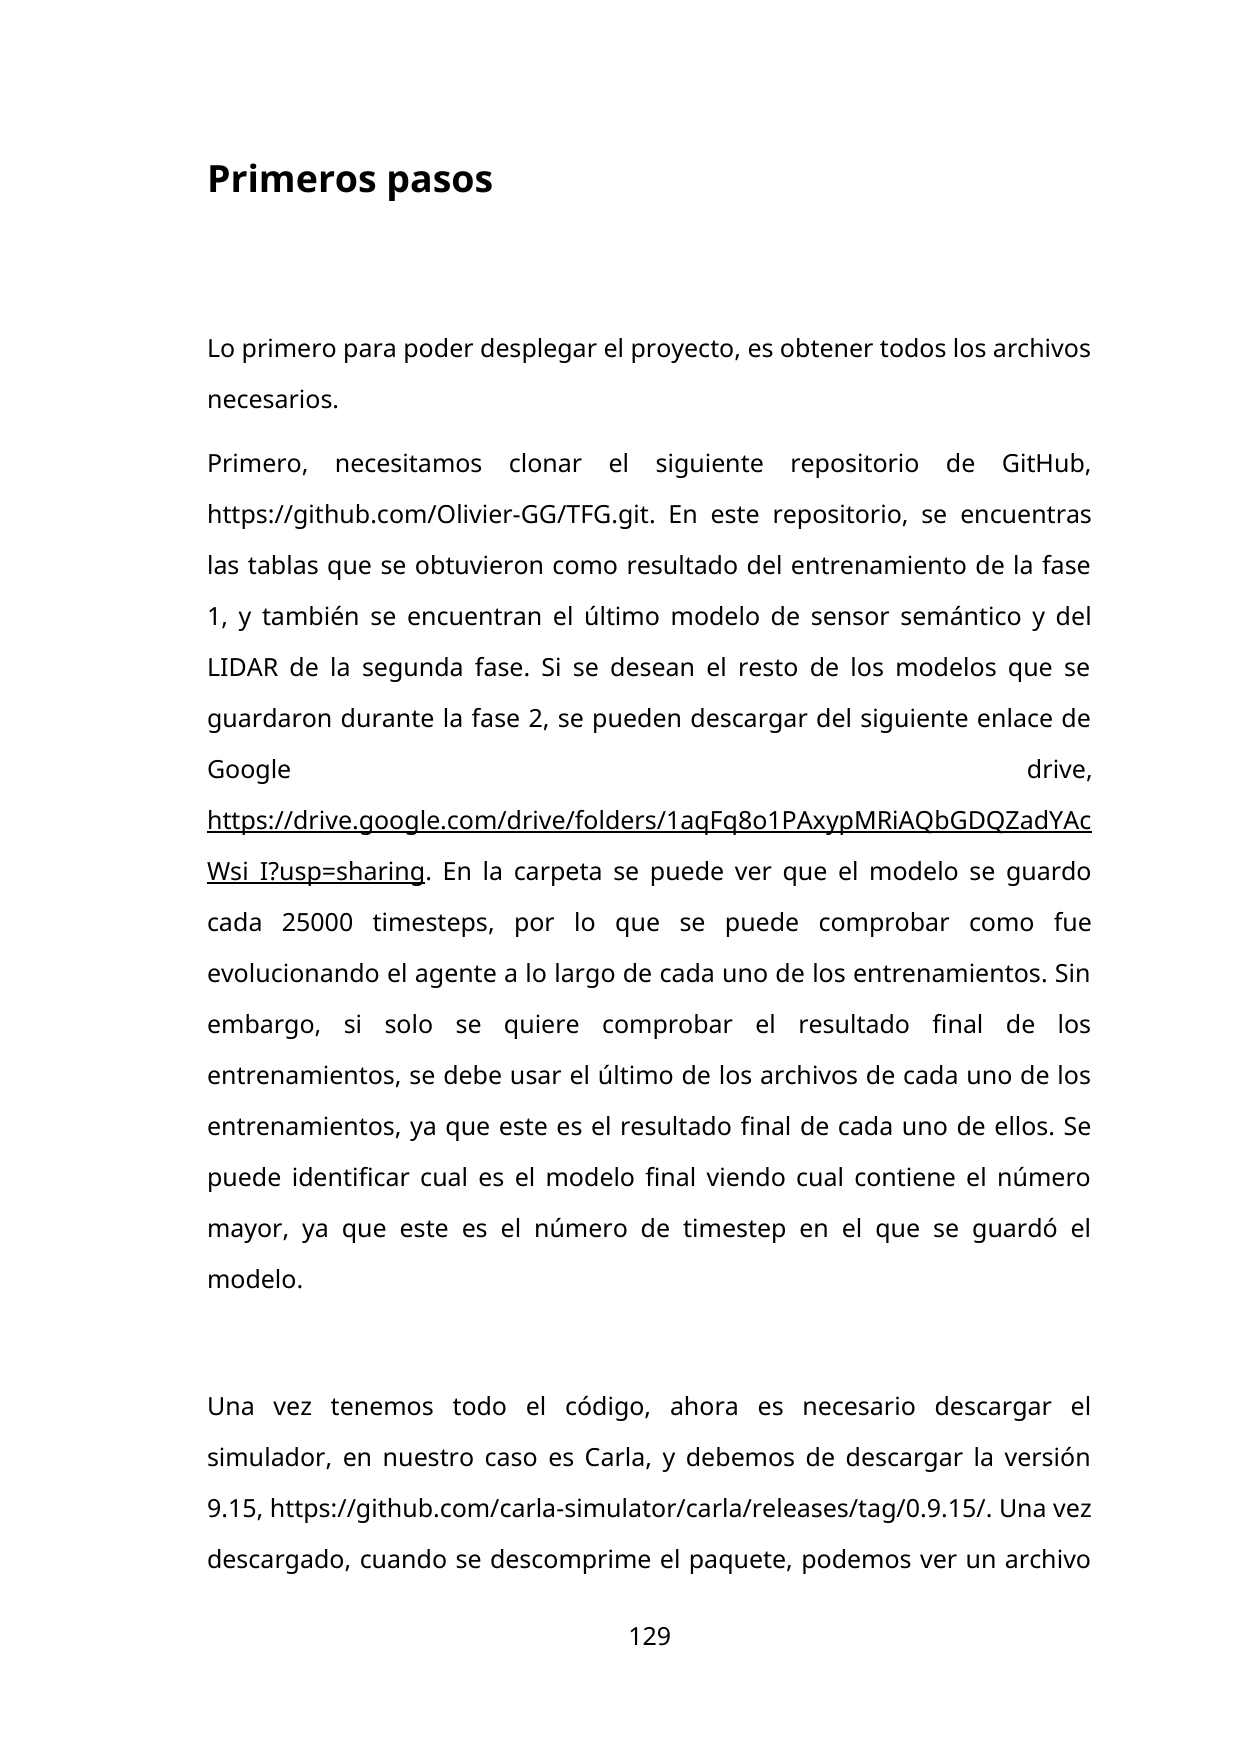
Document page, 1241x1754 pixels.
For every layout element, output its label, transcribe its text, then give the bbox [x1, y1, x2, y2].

text Primero, necesitamos clonar el siguiente repositorio de GitHub, https://github.com/Olivier-GG/TFG.git. En este repositorio, se encuentras las tablas que se obtuvieron como resultado del entrenamiento de la fase 1, y también se encuentran el último modelo de sensor semántico y del LIDAR de la segunda fase. Si se desean el resto de los modelos que se guardaron durante la fase 2, se pueden descargar del siguiente enlace de Google drive, https://drive.google.com/drive/folders/1aqFq8o1PAxypMRiAQbGDQZadYAcWsi_I?usp=sharing. En la carpeta se puede ver que el modelo se guardo cada 25000 timesteps, por lo que se puede comprobar como fue evolucionando el agente a lo largo de cada uno de los entrenamientos. Sin embargo, si solo se quiere comprobar el resultado final de los entrenamientos, se debe usar el último de los archivos de cada uno de los entrenamientos, ya que este es el resultado final de cada uno de ellos. Se puede identificar cual es el modelo final viendo cual contiene el número mayor, ya que este es el número de timestep en el que se guardó el modelo. [207, 833, 1092, 1296]
text Primero, necesitamos clonar el siguiente repositorio de GitHub, https://github.com/Olivier-GG/TFG.git. En este repositorio, se encuentras las tablas que se obtuvieron como resultado del entrenamiento de la fase 1, y también se encuentran el último modelo de sensor semántico y del LIDAR de la segunda fase. Si se desean el resto de los modelos que se guardaron durante la fase 2, se pueden descargar del siguiente enlace de Google drive, https://drive.google.com/drive/folders/1aqFq8o1PAxypMRiAQbGDQZadYAcWsi_I?usp=sharing. En la carpeta se puede ver que el modelo se guardo cada 25000 timesteps, por lo que se puede comprobar como fue evolucionando el agente a lo largo de cada uno de los entrenamientos. Sin embargo, si solo se quiere comprobar el resultado final de los entrenamientos, se debe usar el último de los archivos de cada uno de los entrenamientos, ya que este es el resultado final de cada uno de ellos. Se puede identificar cual es el modelo final viendo cual contiene el número mayor, ya que este es el número de timestep en el que se guardó el modelo. [207, 445, 1092, 831]
text Lo primero para poder desplegar el proyecto, es obtener todos los archivos necesarios. [207, 331, 1092, 416]
text Primeros pasos [207, 152, 1092, 203]
